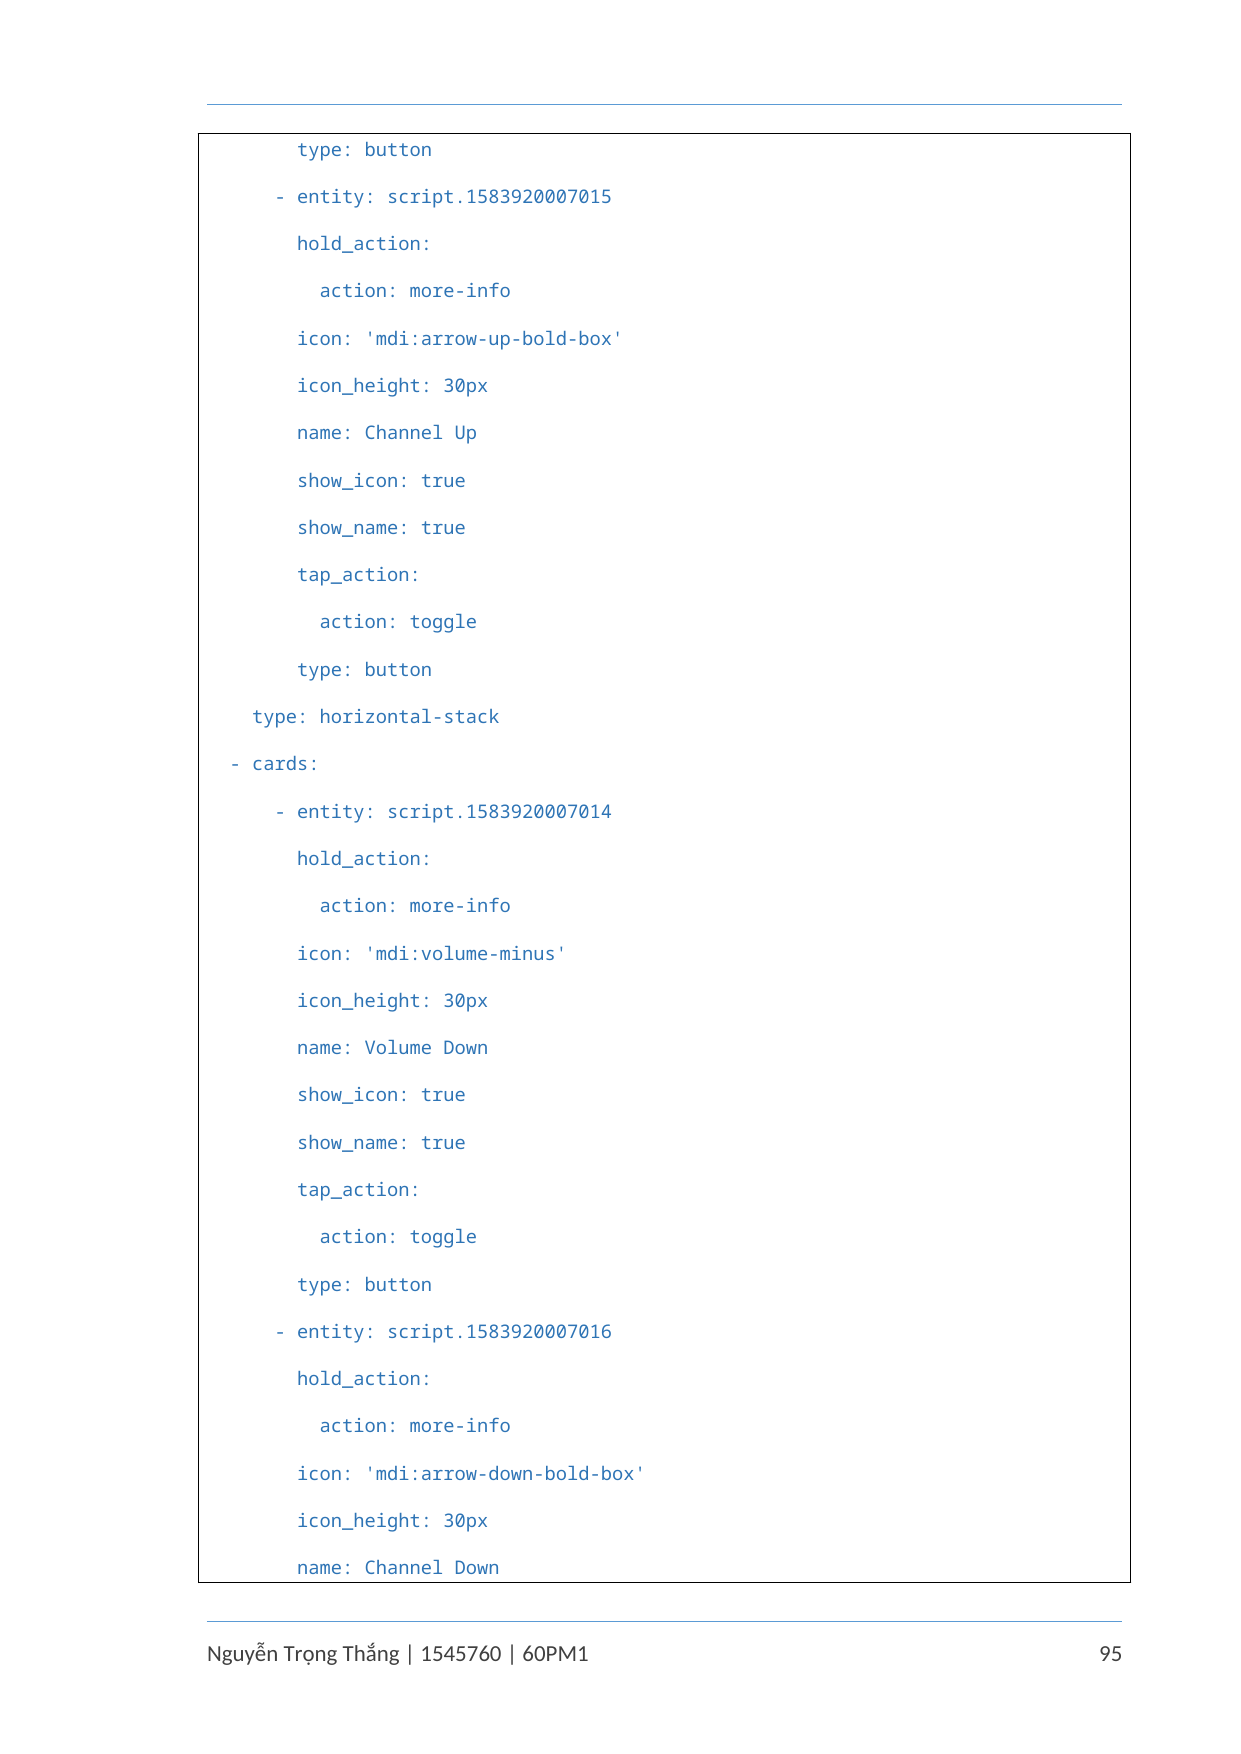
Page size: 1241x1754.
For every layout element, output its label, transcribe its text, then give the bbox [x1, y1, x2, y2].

text hold_action: [199, 1362, 1130, 1391]
text tap_action: [199, 1173, 1130, 1202]
text - entity: script.1583920007015 [199, 180, 1130, 209]
text - entity: script.1583920007016 [199, 1315, 1130, 1344]
text name: Channel Down [199, 1552, 1130, 1582]
text icon: 'mdi:volume-minus' [199, 937, 1130, 965]
text hold_action: [199, 842, 1130, 871]
text icon_height: 30px [199, 369, 1130, 398]
text action: toggle [199, 606, 1130, 634]
text action: more-info [199, 1410, 1130, 1438]
text tap_action: [199, 558, 1130, 587]
text show_icon: true [199, 464, 1130, 492]
text show_icon: true [199, 1079, 1130, 1107]
text action: toggle [199, 1221, 1130, 1249]
text show_name: true [199, 1126, 1130, 1154]
text action: more-info [199, 275, 1130, 303]
text type: button [199, 134, 1130, 161]
text - cards: [199, 748, 1130, 776]
text type: button [199, 653, 1130, 682]
text icon: 'mdi:arrow-down-bold-box' [199, 1457, 1130, 1486]
text name: Channel Up [199, 417, 1130, 445]
text hold_action: [199, 227, 1130, 256]
text show_name: true [199, 511, 1130, 540]
text icon_height: 30px [199, 1504, 1130, 1533]
text name: Volume Down [199, 1031, 1130, 1060]
text type: button [199, 1268, 1130, 1296]
text icon_height: 30px [199, 984, 1130, 1013]
text icon: 'mdi:arrow-up-bold-box' [199, 322, 1130, 351]
text action: more-info [199, 889, 1130, 918]
text - entity: script.1583920007014 [199, 795, 1130, 823]
text type: horizontal-stack [199, 700, 1130, 729]
